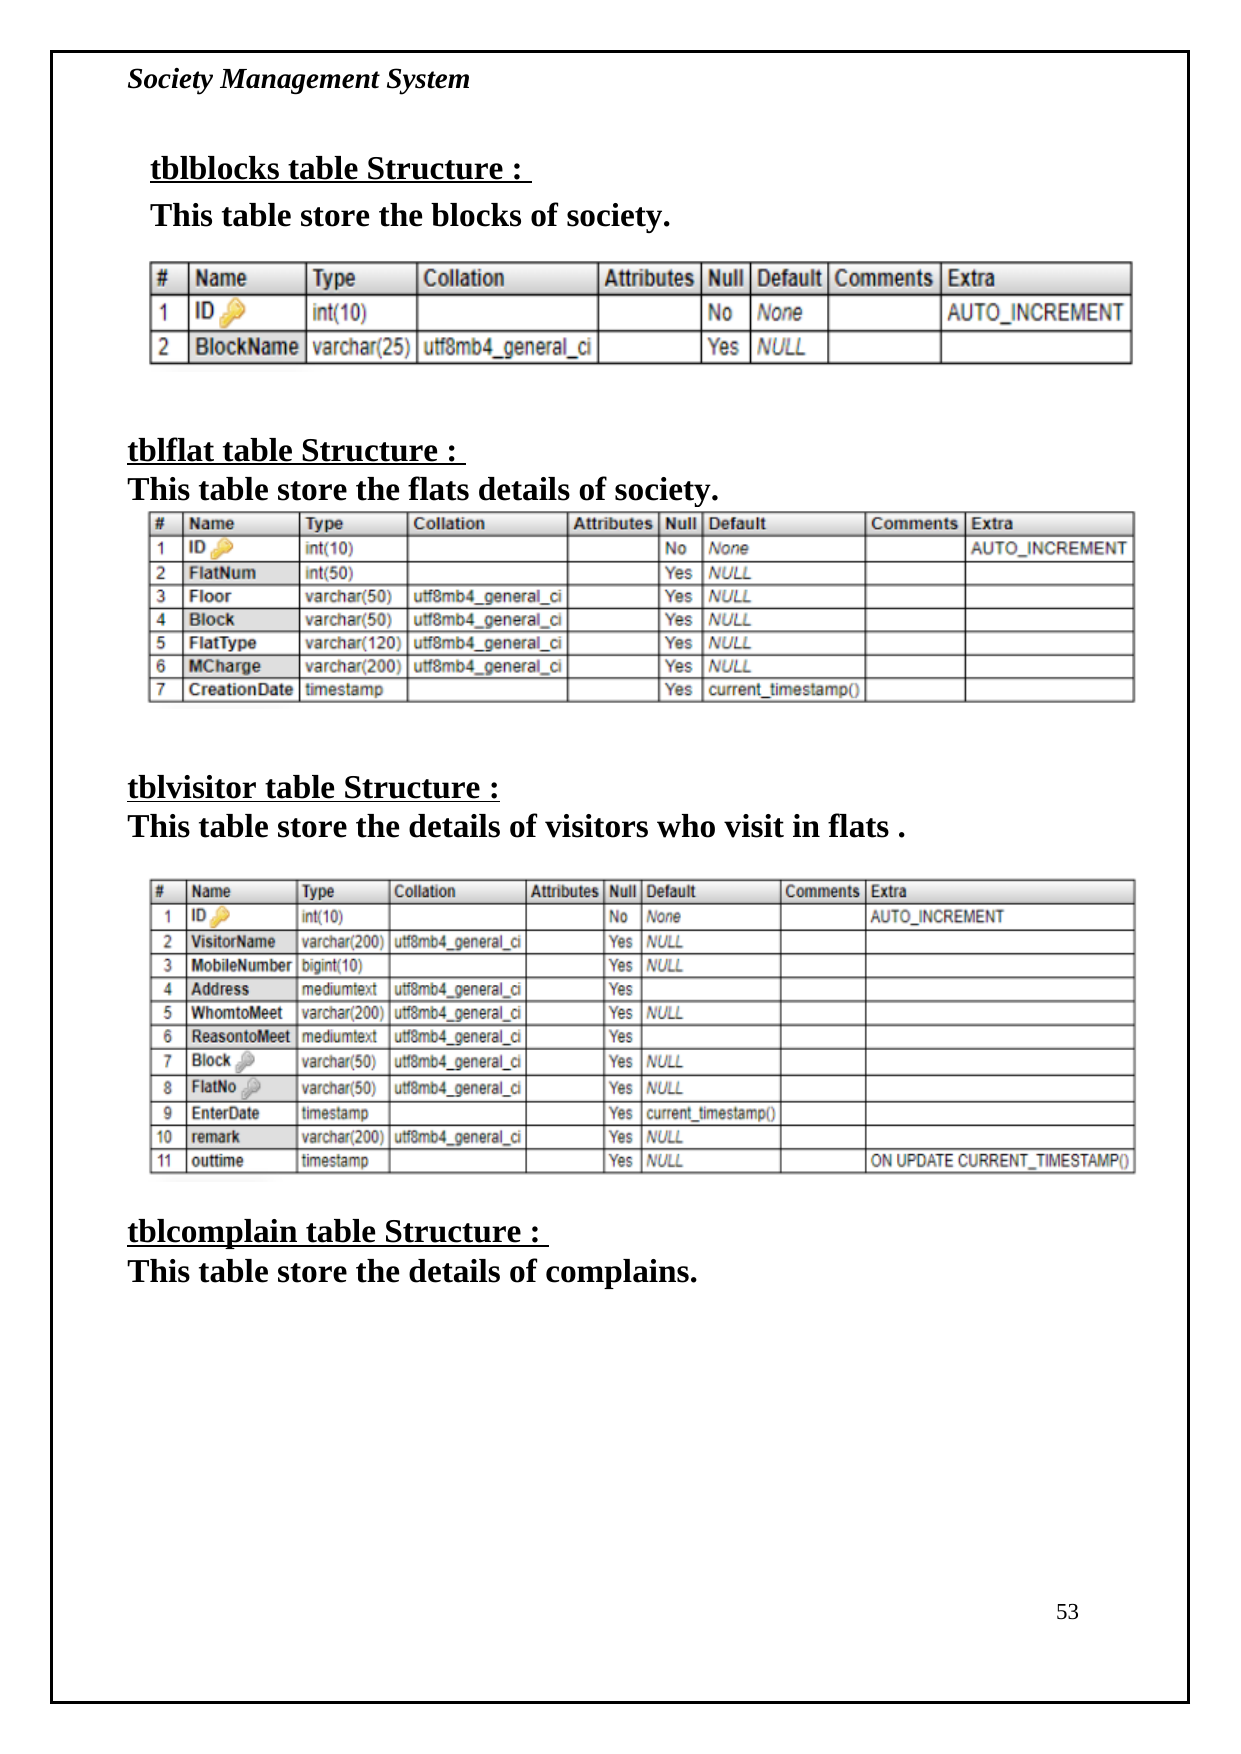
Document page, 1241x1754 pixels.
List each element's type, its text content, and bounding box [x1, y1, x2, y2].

text This table store the details of visitors who visit in flats . [127, 806, 1173, 844]
text tblvisitor table Structure : [127, 767, 1173, 806]
text This table store the details of complains. [127, 1251, 1173, 1289]
text tblcomplain table Structure : [127, 1212, 1173, 1250]
text tblblocks table Structure : [150, 148, 1173, 186]
text This table store the flats details of society. [127, 469, 1173, 507]
text This table store the blocks of society. [150, 195, 1173, 233]
text tblflat table Structure : [127, 430, 1173, 468]
